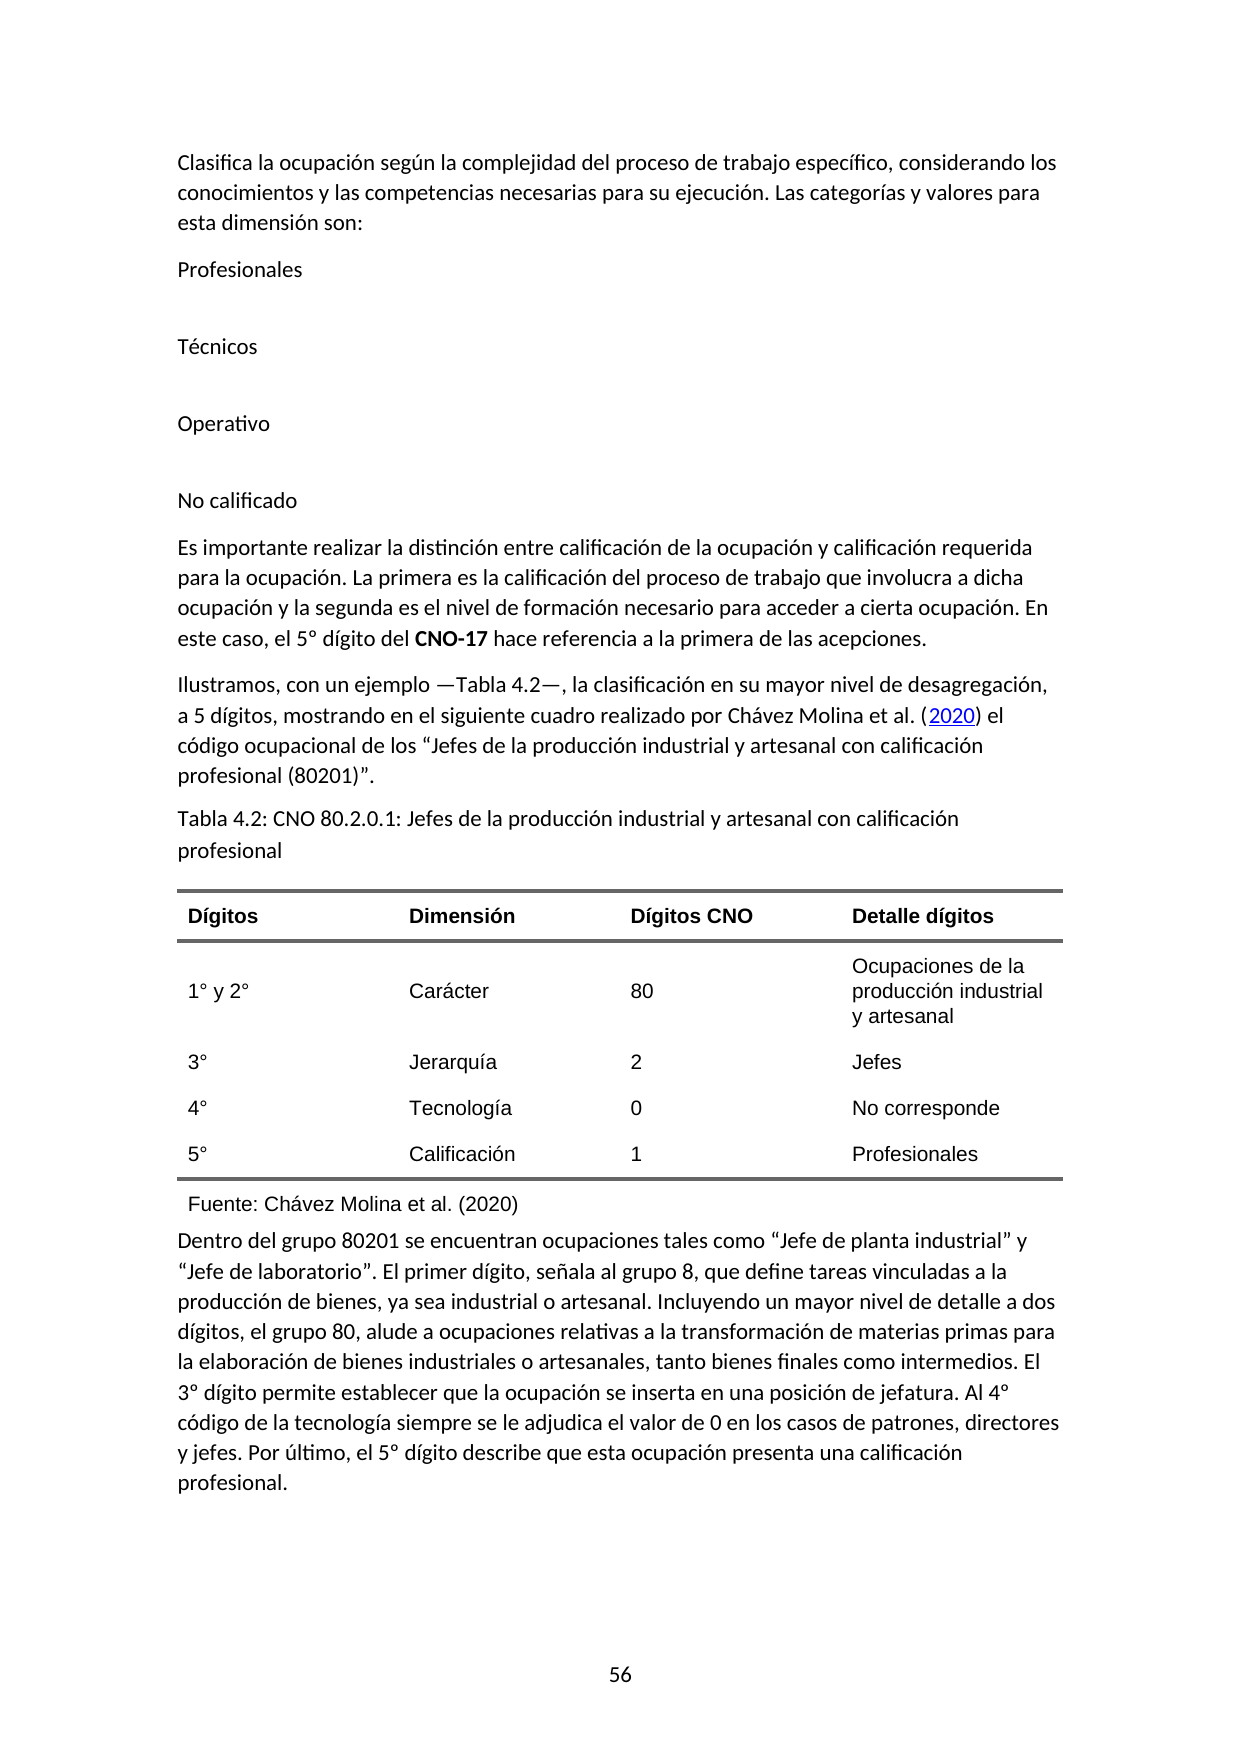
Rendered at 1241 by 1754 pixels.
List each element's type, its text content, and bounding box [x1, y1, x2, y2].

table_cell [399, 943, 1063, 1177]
text Tabla 4.2: CNO 80.2.0.1: Jefes de la producción industrial y artesanal con calificación profesional [177, 804, 1063, 864]
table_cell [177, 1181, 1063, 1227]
text Dentro del grupo 80201 se encuentran ocupaciones tales como “Jefe de planta industrial” y “Jefe de laboratorio”. El primer dígito, señala al grupo 8, que define tareas vinculadas a la producción de bienes, ya sea industrial o artesanal. Incluyendo un mayor nivel de detalle a dos dígitos, el grupo 80, alude a ocupaciones relativas a la transformación de materias primas para la elaboración de bienes industriales o artesanales, tanto bienes finales como intermedios. El 3º dígito permite establecer que la ocupación se inserta en una posición de jefatura. Al 4º código de la tecnología siempre se le adjudica el valor de 0 en los casos de patrones, directores y jefes. Por último, el 5º dígito describe que esta ocupación presenta una calificación profesional. [177, 1227, 1063, 1496]
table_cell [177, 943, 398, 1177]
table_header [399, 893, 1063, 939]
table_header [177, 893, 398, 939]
text Ilustramos, con un ejemplo —Tabla 4.2—, la clasificación en su mayor nivel de desagregación, a 5 dígitos, mostrando en el siguiente cuadro realizado por Chávez Molina et al. (2020) el código ocupacional de los “Jefes de la producción industrial y artesanal con calificación profesional (80201)”. [177, 671, 1063, 789]
